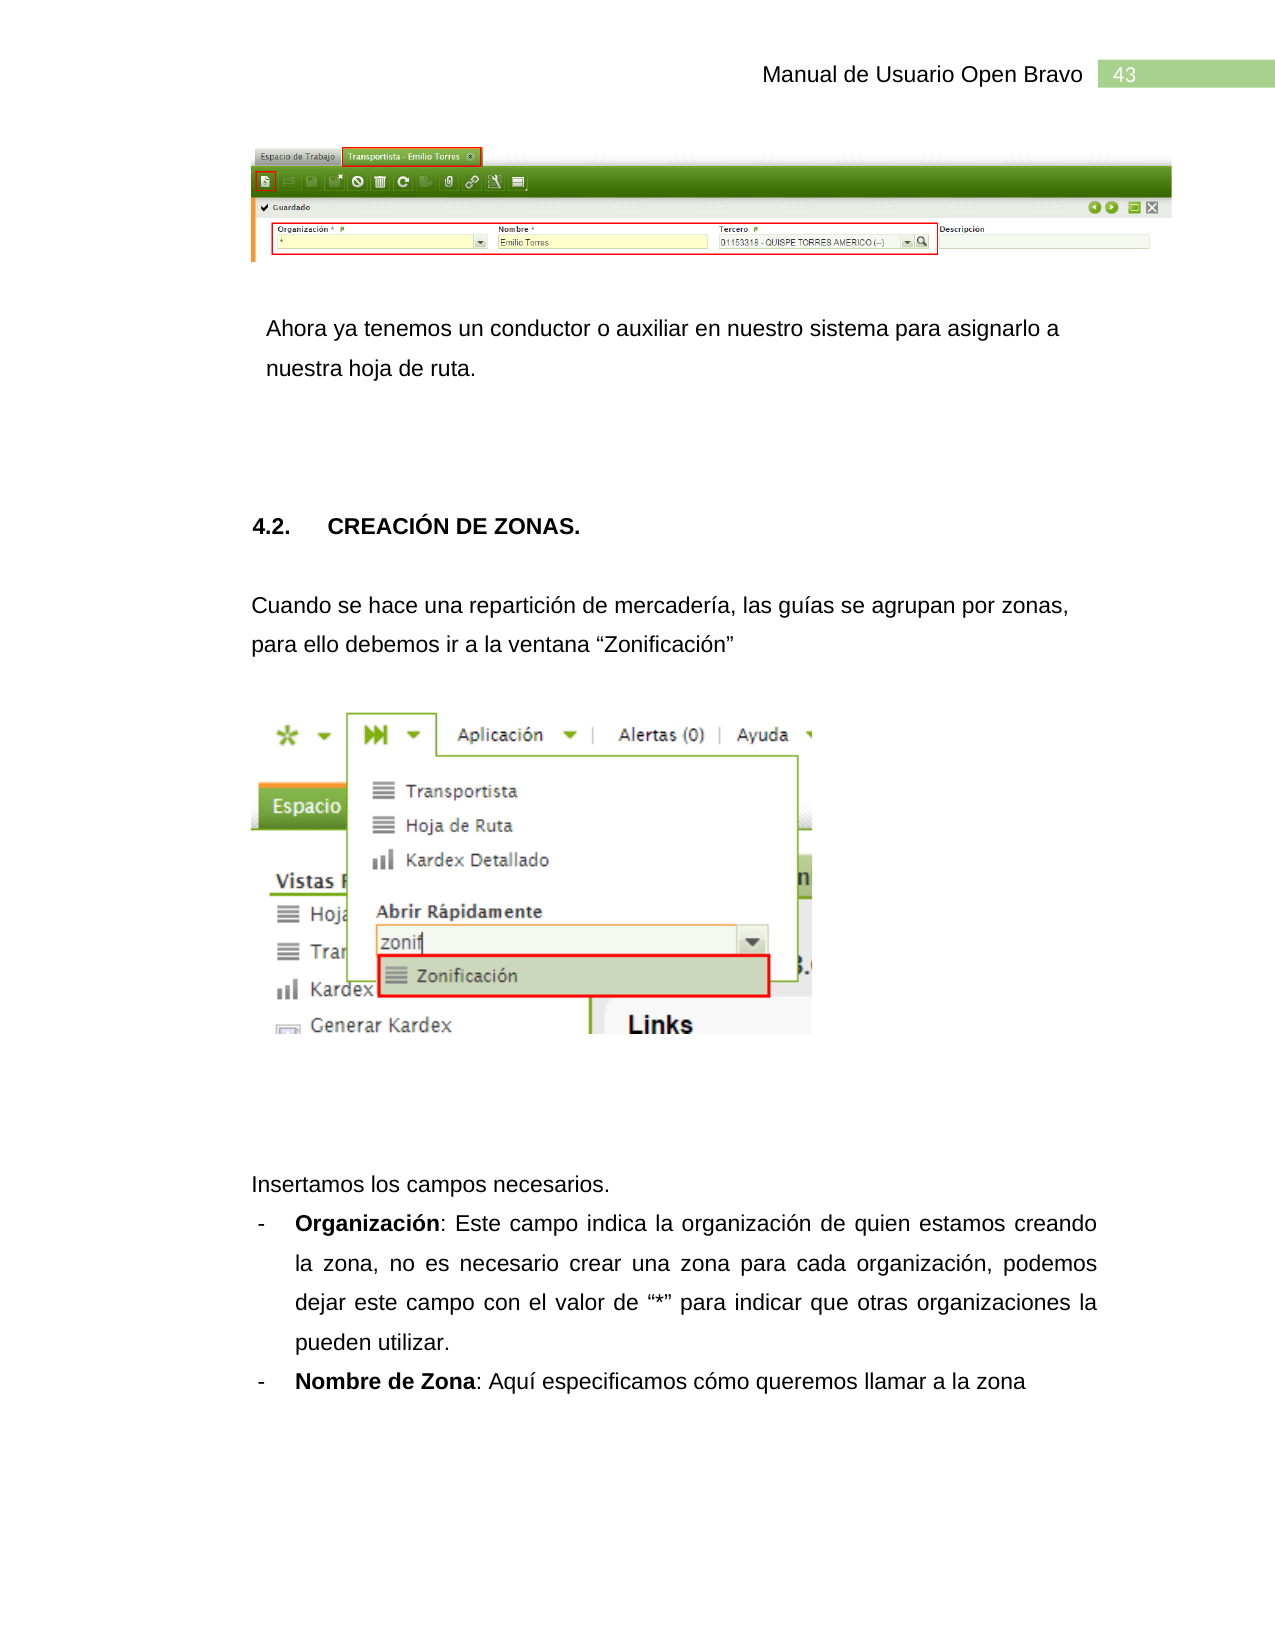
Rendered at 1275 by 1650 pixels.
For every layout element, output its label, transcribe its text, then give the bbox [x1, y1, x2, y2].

picture [251, 710, 813, 1034]
list Ahora ya tenemos un conductor o auxiliar en nuestro sistema para asignarlo a nuestra hoja de ruta. [266, 315, 1098, 381]
text Cuando se hace una repartición de mercadería, las guías se agrupan por zonas, para ello debemos ir a la ventana “Zonificación” [251, 592, 1098, 658]
text Insertamos los campos necesarios. [251, 1171, 1098, 1197]
picture [251, 147, 1172, 262]
list Nombre de Zona: Aquí especificamos cómo queremos llamar a la zona [257, 1368, 1098, 1394]
list CREACIÓN DE ZONAS. [252, 513, 1098, 539]
list Organización: Este campo indica la organización de quien estamos creando la zona, no es necesario crear una zona para cada organización, podemos dejar este campo con el valor de “*” para indicar que otras organizaciones la pueden utilizar. [257, 1210, 1098, 1355]
